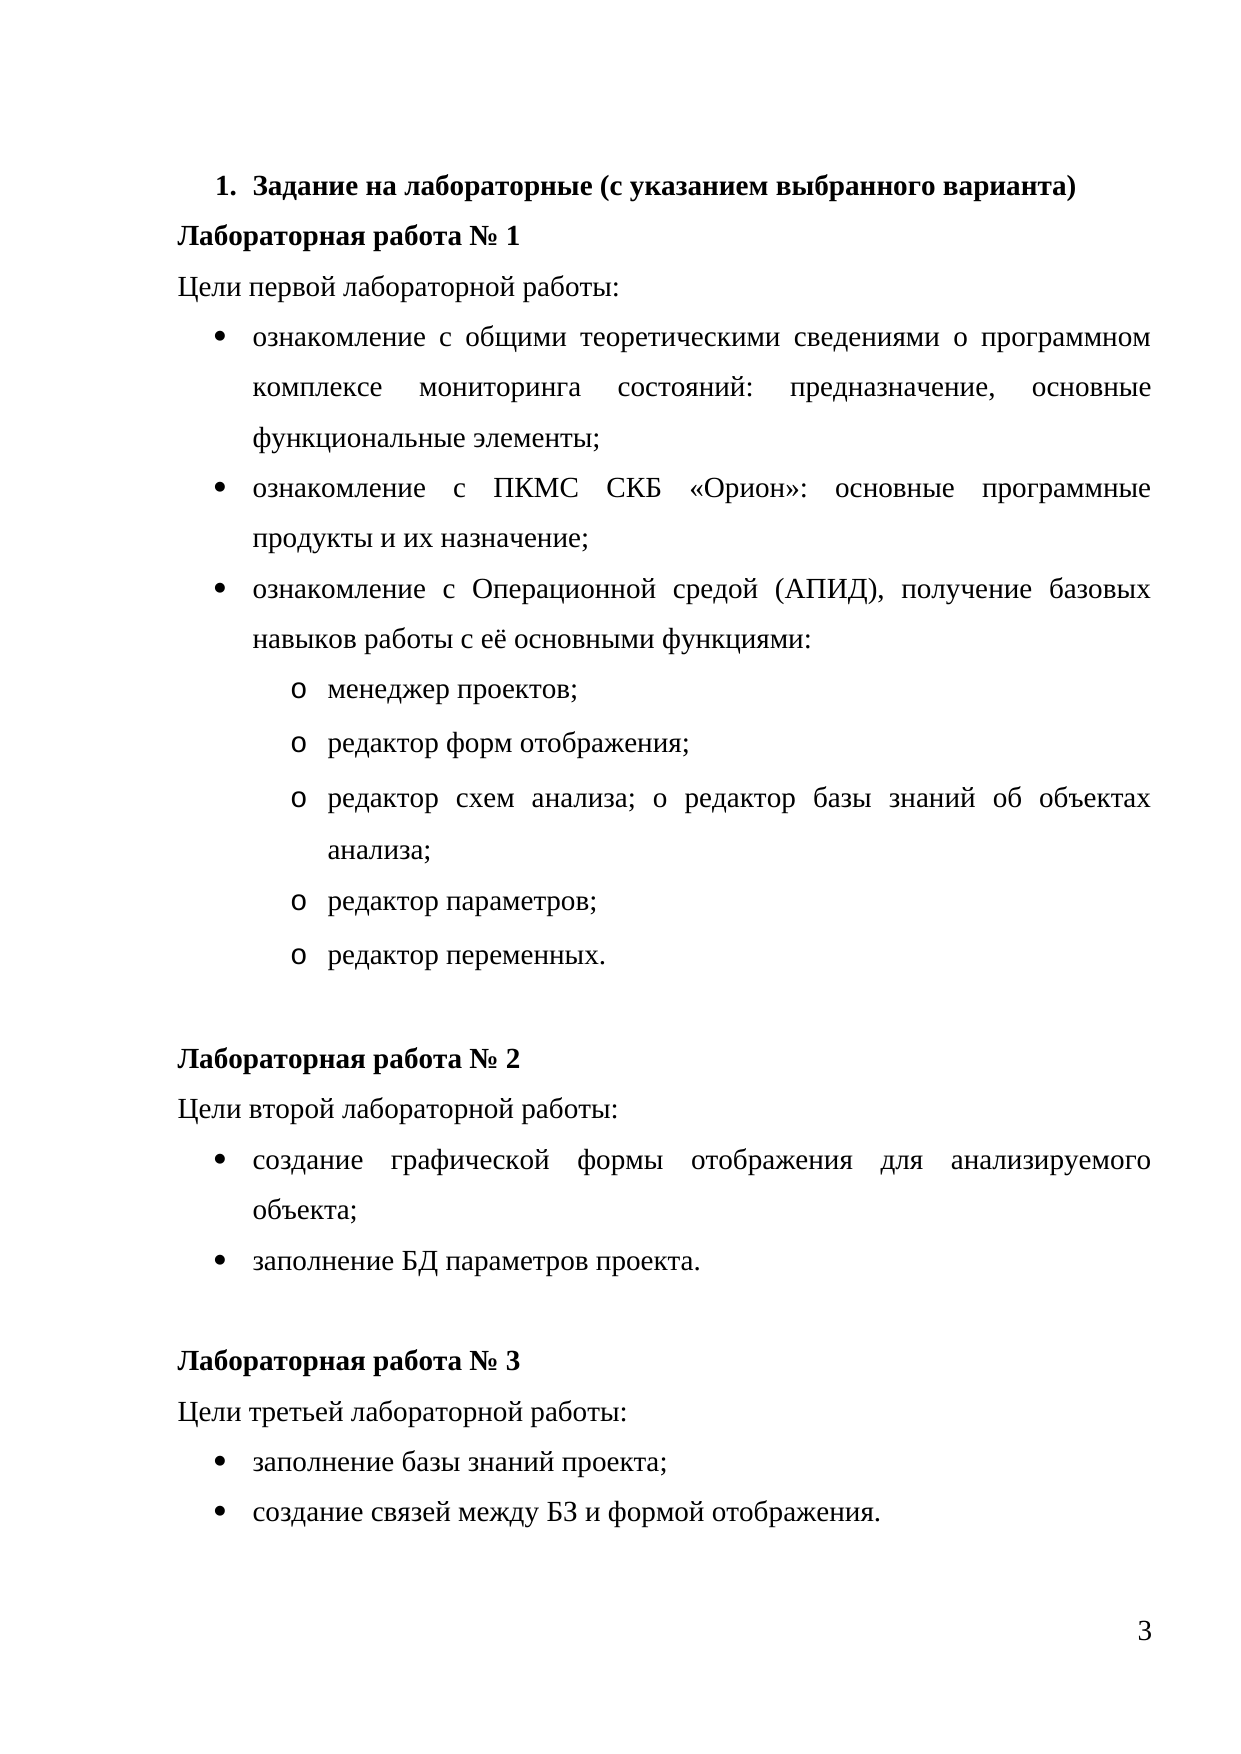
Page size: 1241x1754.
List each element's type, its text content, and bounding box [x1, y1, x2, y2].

text Лабораторная работа № 1 [177, 218, 1152, 252]
list редактор переменных. [290, 937, 1152, 973]
list редактор форм отображения; [290, 726, 1152, 762]
list ознакомление с Операционной средой (АПИД), получение базовых навыков работы с её основными функциями: [215, 571, 1152, 655]
list заполнение базы знаний проекта; [215, 1444, 1152, 1478]
text Лабораторная работа № 2 [177, 1041, 1152, 1075]
list редактор схем анализа; o редактор базы знаний об объектах анализа; [290, 780, 1152, 866]
text Лабораторная работа № 3 [177, 1343, 1152, 1377]
list ознакомление с общими теоретическими сведениями о программном комплексе мониторинга состояний: предназначение, основные функциональные элементы; [215, 319, 1152, 453]
list редактор параметров; [290, 883, 1152, 919]
list менеджер проектов; [290, 672, 1152, 708]
text Цели первой лабораторной работы: [177, 269, 1152, 302]
subtitle Задание на лабораторные (с указанием выбранного варианта) [215, 168, 1152, 202]
text Цели третьей лабораторной работы: [177, 1394, 1152, 1427]
list ознакомление с ПКМС СКБ «Орион»: основные программные продукты и их назначение; [215, 470, 1152, 554]
list создание связей между БЗ и формой отображения. [215, 1494, 1152, 1528]
list создание графической формы отображения для анализируемого объекта; [215, 1142, 1152, 1226]
list заполнение БД параметров проекта. [215, 1243, 1152, 1276]
text Цели второй лабораторной работы: [177, 1092, 1152, 1125]
